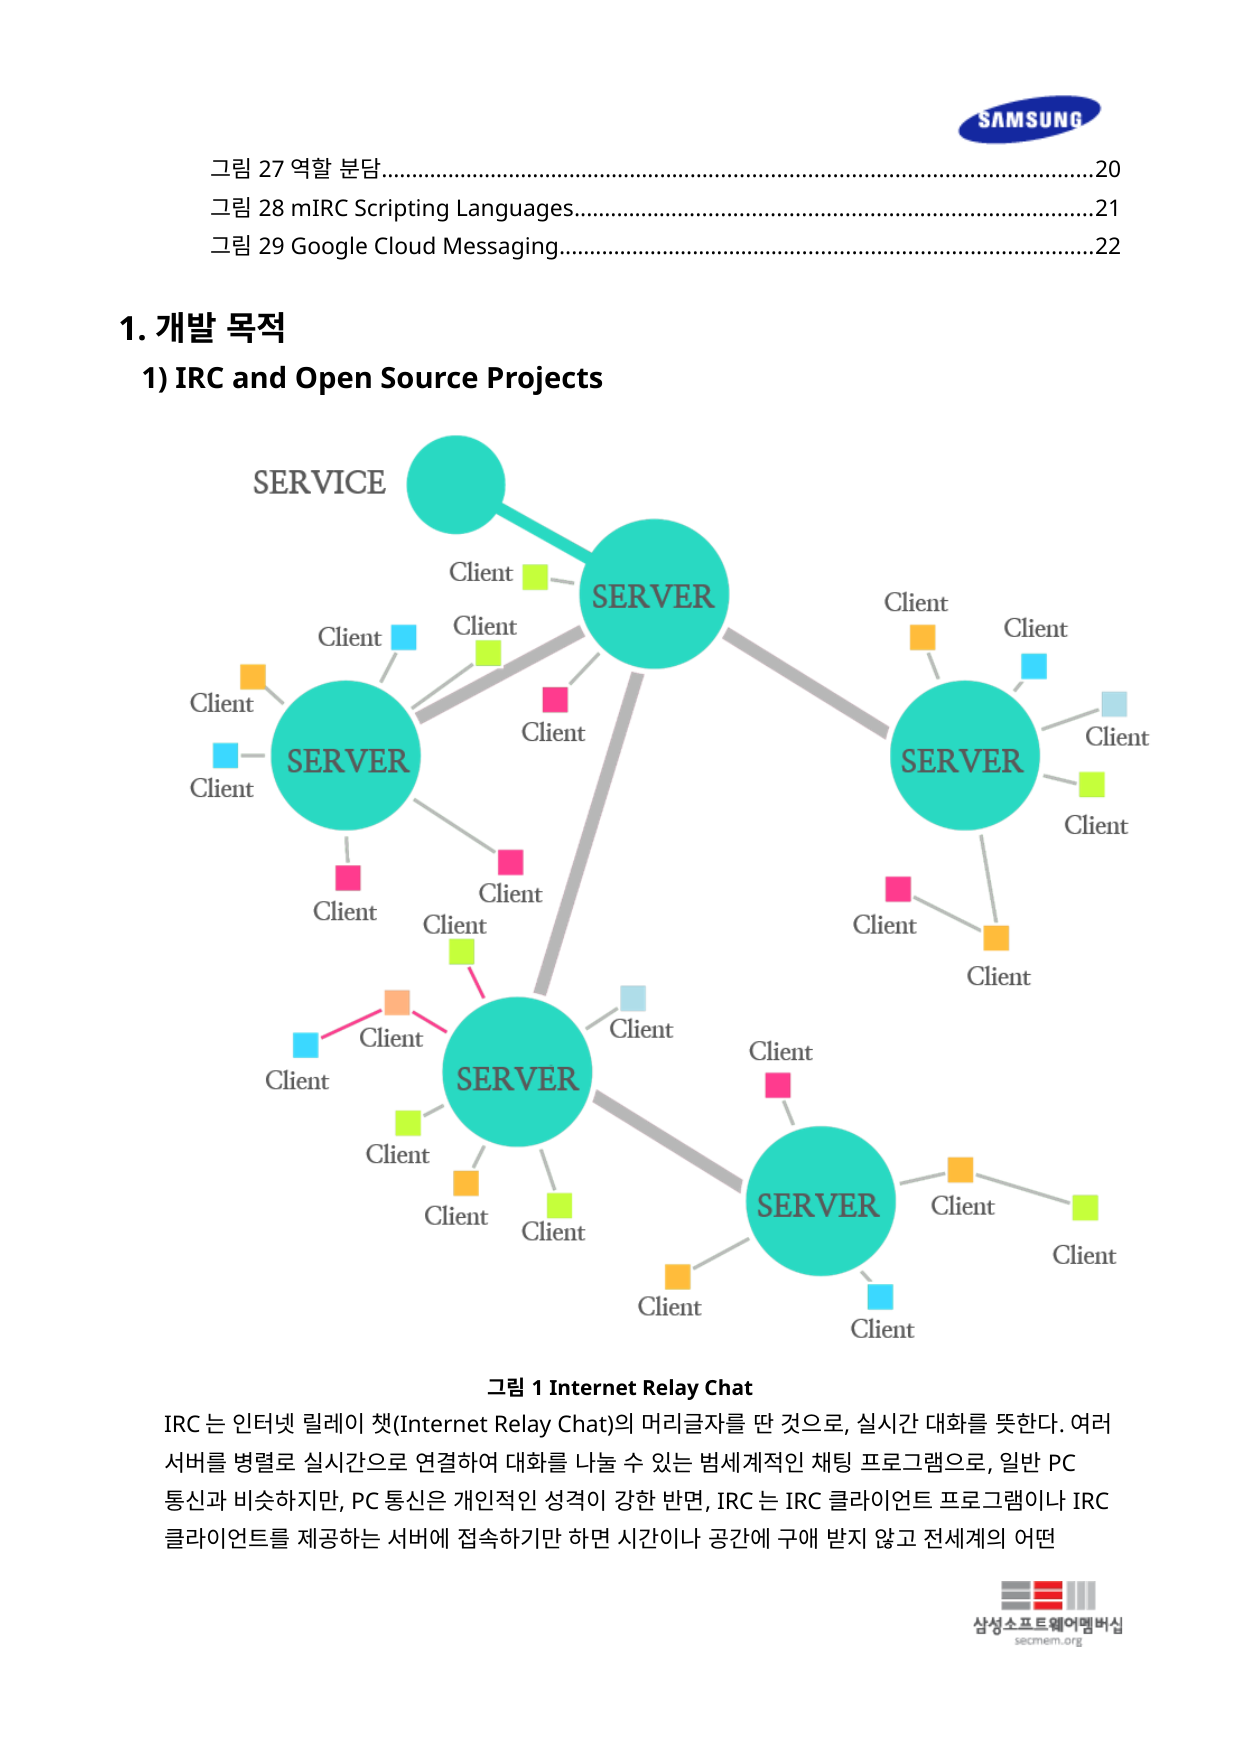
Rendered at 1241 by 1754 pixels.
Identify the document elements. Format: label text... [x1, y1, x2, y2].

text 그림 28 mIRC Scripting Languages 21 [210, 189, 1122, 223]
text 그림 27 역할 분담 20 [210, 151, 1122, 184]
picture [973, 1581, 1123, 1647]
text 그림 29 Google Cloud Messaging 22 [210, 228, 1122, 261]
picture [930, 88, 1123, 148]
picture [163, 403, 1168, 1367]
subtitle 1. 개발 목적 [118, 302, 1122, 350]
subtitle 1) IRC and Open Source Projects [141, 358, 1122, 397]
